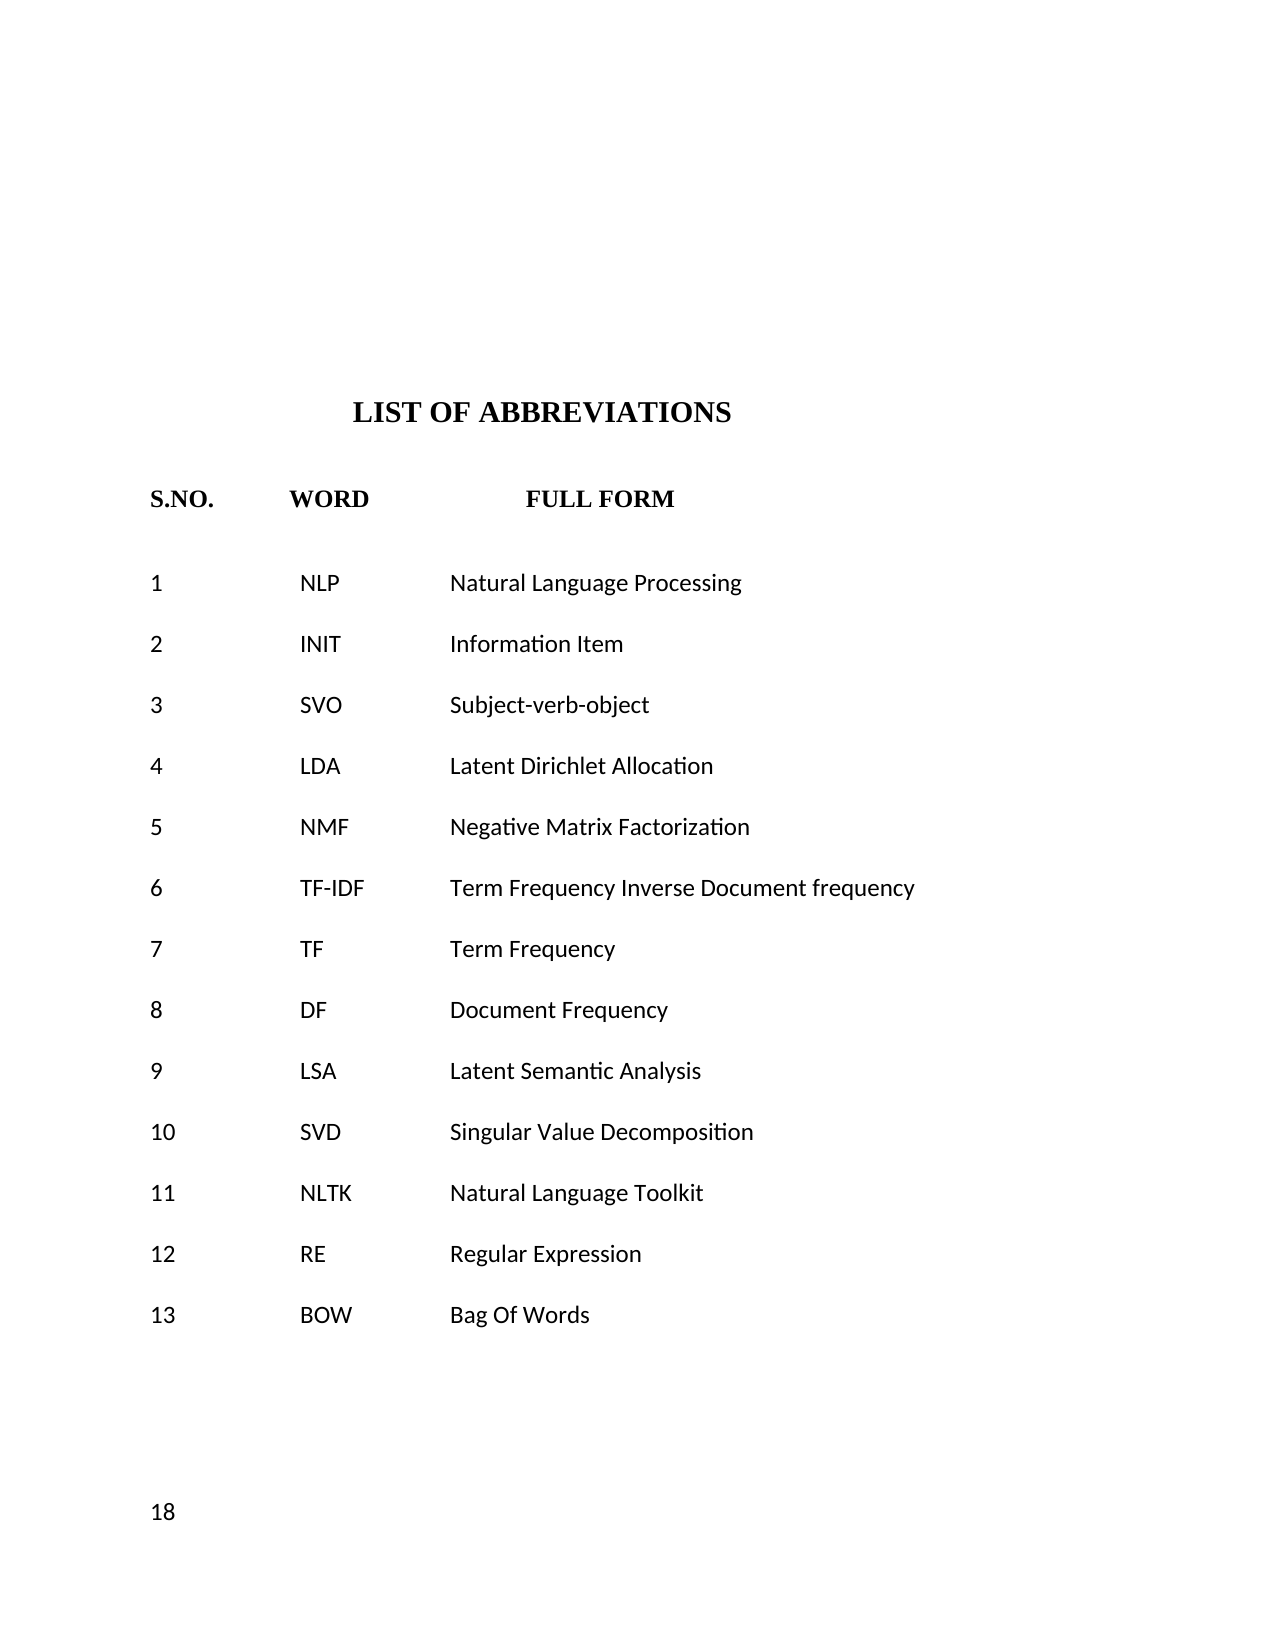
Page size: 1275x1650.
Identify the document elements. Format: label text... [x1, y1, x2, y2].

subtitle S.NO. WORD FULL FORM [150, 484, 1125, 513]
text 8 DF Document Frequency [150, 994, 1125, 1024]
text 3 SVO Subject-verb-object [150, 689, 1125, 719]
text 2 INIT Information Item [150, 628, 1125, 658]
text 11 NLTK Natural Language Toolkit [150, 1177, 1125, 1208]
text 5 NMF Negative Matrix Factorization [150, 811, 1125, 841]
text 4 LDA Latent Dirichlet Allocation [150, 750, 1125, 780]
text 1 NLP Natural Language Processing [150, 567, 1125, 597]
text 7 TF Term Frequency [150, 933, 1125, 963]
text 10 SVD Singular Value Decomposition [150, 1116, 1125, 1147]
text 13 BOW Bag Of Words [150, 1299, 1125, 1330]
text 9 LSA Latent Semantic Analysis [150, 1055, 1125, 1086]
text 12 RE Regular Expression [150, 1238, 1125, 1269]
text 6 TF-IDF Term Frequency Inverse Document frequency [150, 872, 1125, 902]
text LIST OF ABBREVIATIONS [353, 394, 1125, 429]
